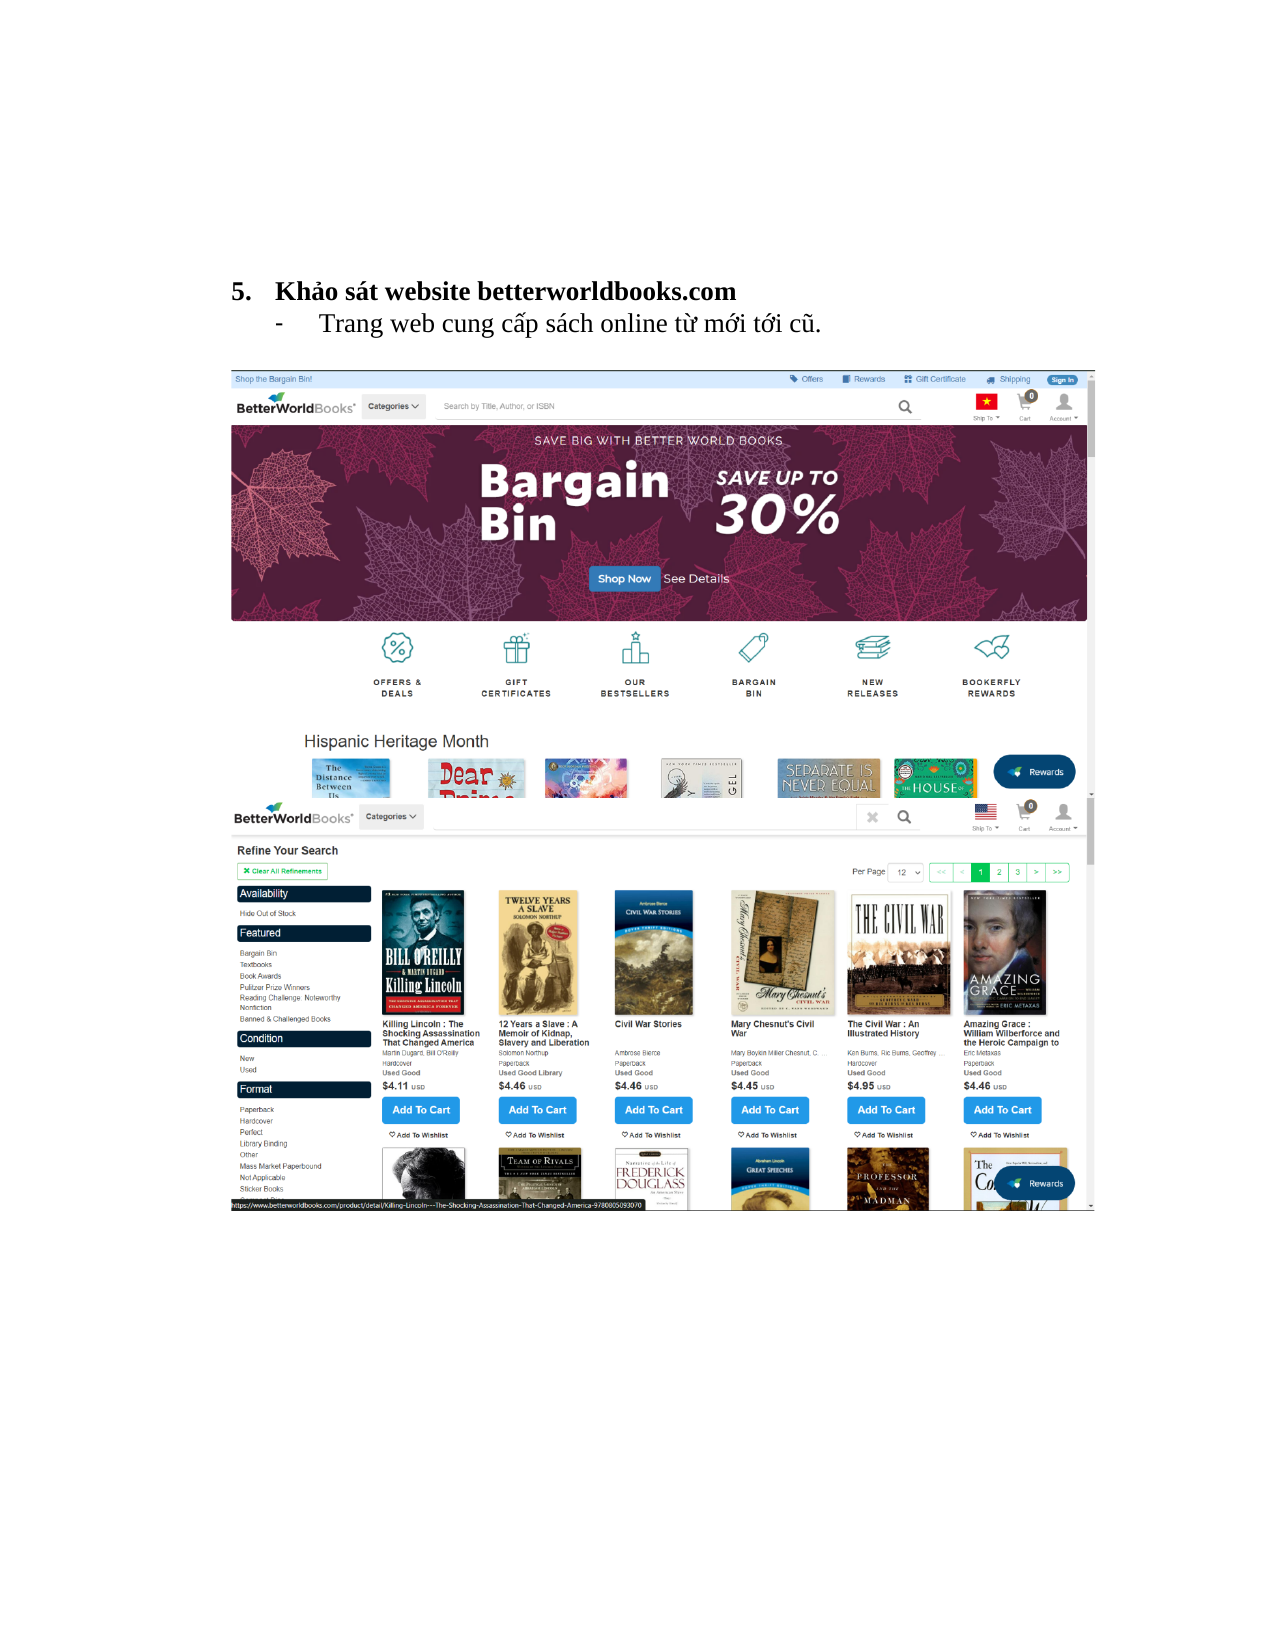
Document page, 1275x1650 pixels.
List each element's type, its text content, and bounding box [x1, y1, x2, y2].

list Khảo sát website betterworldbooks.com [231, 274, 1087, 306]
picture [231, 370, 1096, 1211]
list Trang web cung cấp sách online từ mới tới cũ. [275, 306, 1087, 339]
